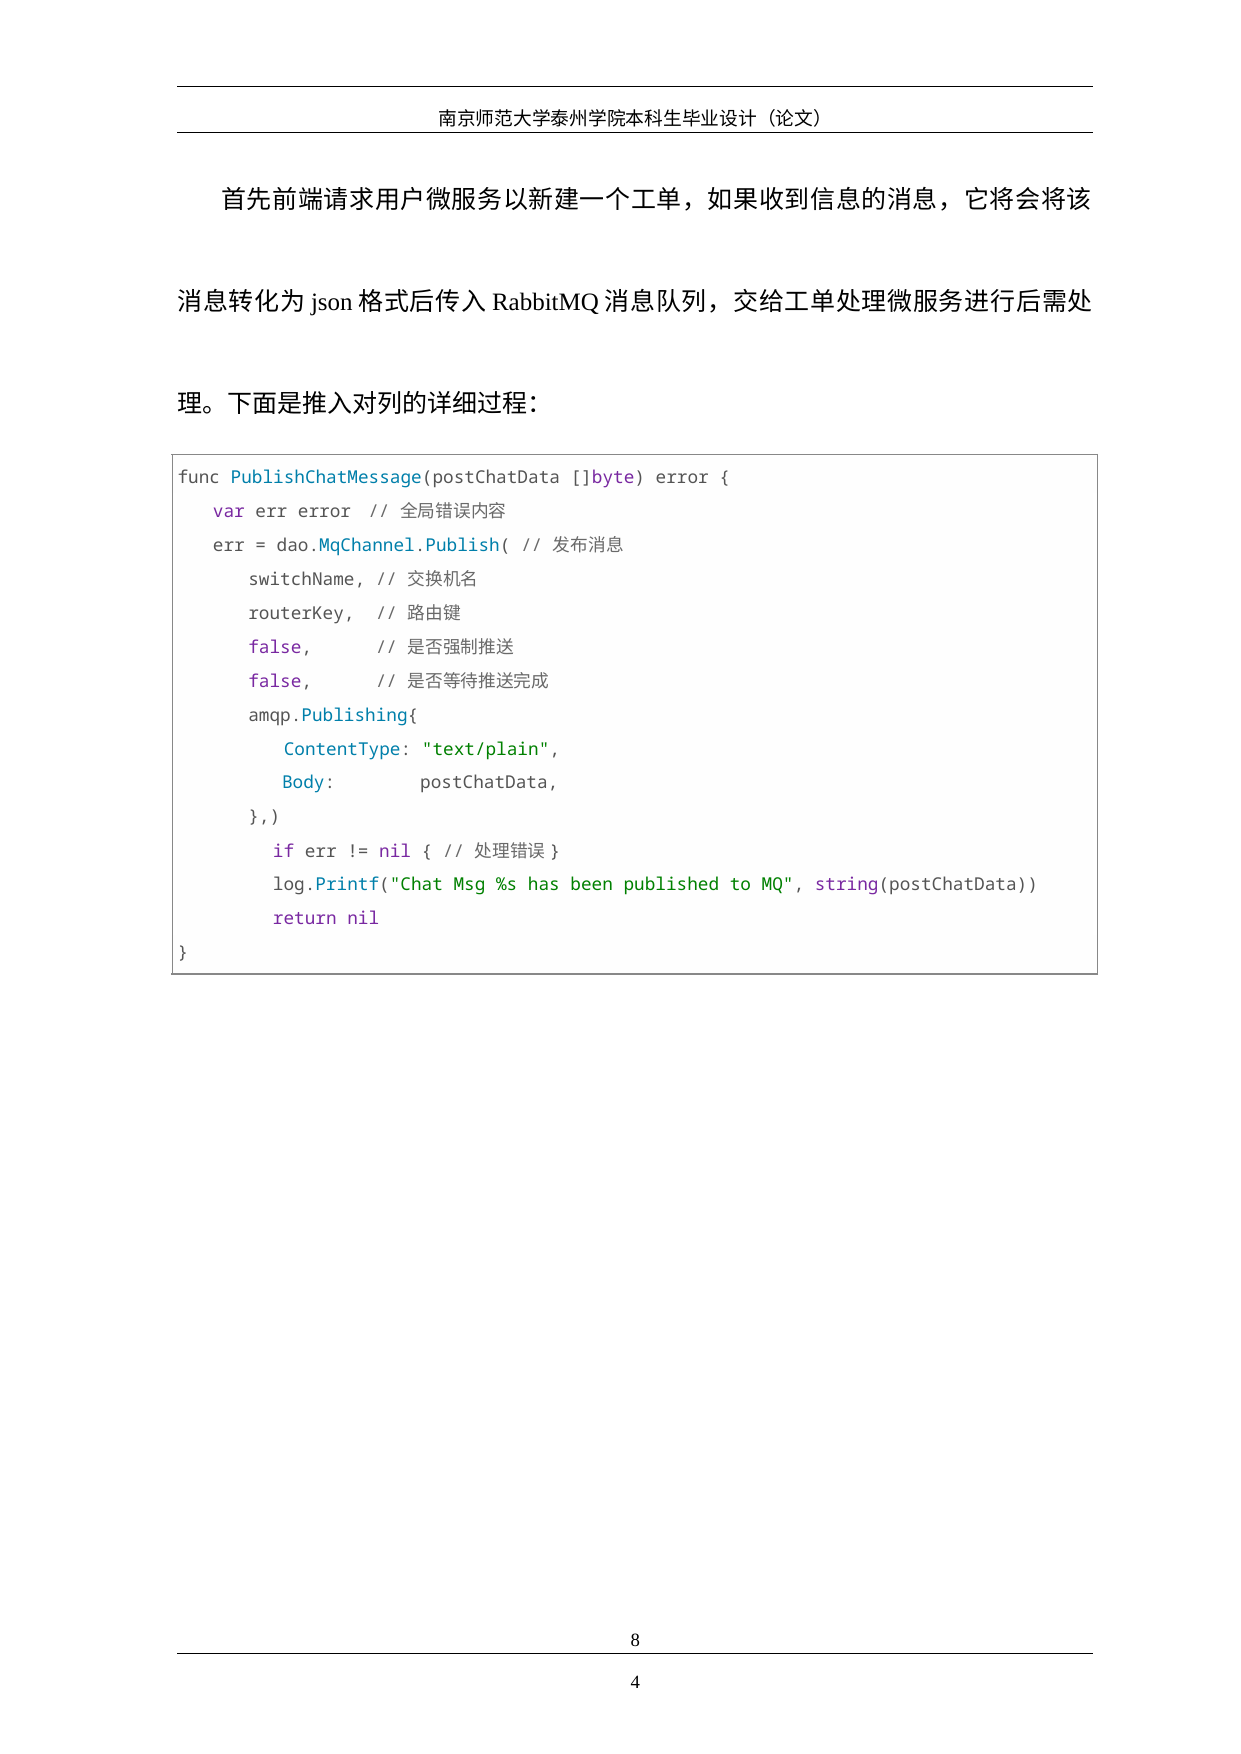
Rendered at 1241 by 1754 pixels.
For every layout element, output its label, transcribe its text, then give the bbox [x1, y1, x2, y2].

text func PublishChatMessage(postChatData []byte) error { [173, 455, 1097, 493]
text return nil [177, 901, 1093, 929]
text false, // 是否强制推送 [177, 629, 1093, 663]
text log.Printf("Chat Msg %s has been published to MQ", string(postChatData)) [177, 867, 1093, 901]
text },) [177, 799, 1093, 833]
text routerKey, // 路由键 [177, 595, 1093, 629]
text 首先前端请求用户微服务以新建一个工单，如果收到信息的消息，它将会将该消息转化为json格式后传入RabbitMQ消息队列，交给工单处理微服务进行后需处理。下面是推入对列的详细过程： [177, 164, 1093, 436]
text err = dao.MqChannel.Publish( // 发布消息 [177, 527, 1093, 561]
text Body: postChatData, [177, 765, 1093, 799]
text false, // 是否等待推送完成 [177, 663, 1093, 697]
text ContentType: "text/plain", [177, 731, 1093, 765]
text if err != nil { // 处理错误 } [177, 833, 1093, 867]
text } [173, 929, 1097, 973]
text var err error // 全局错误内容 [177, 493, 1093, 527]
text switchName, // 交换机名 [177, 561, 1093, 595]
text amqp.Publishing{ [177, 697, 1093, 731]
